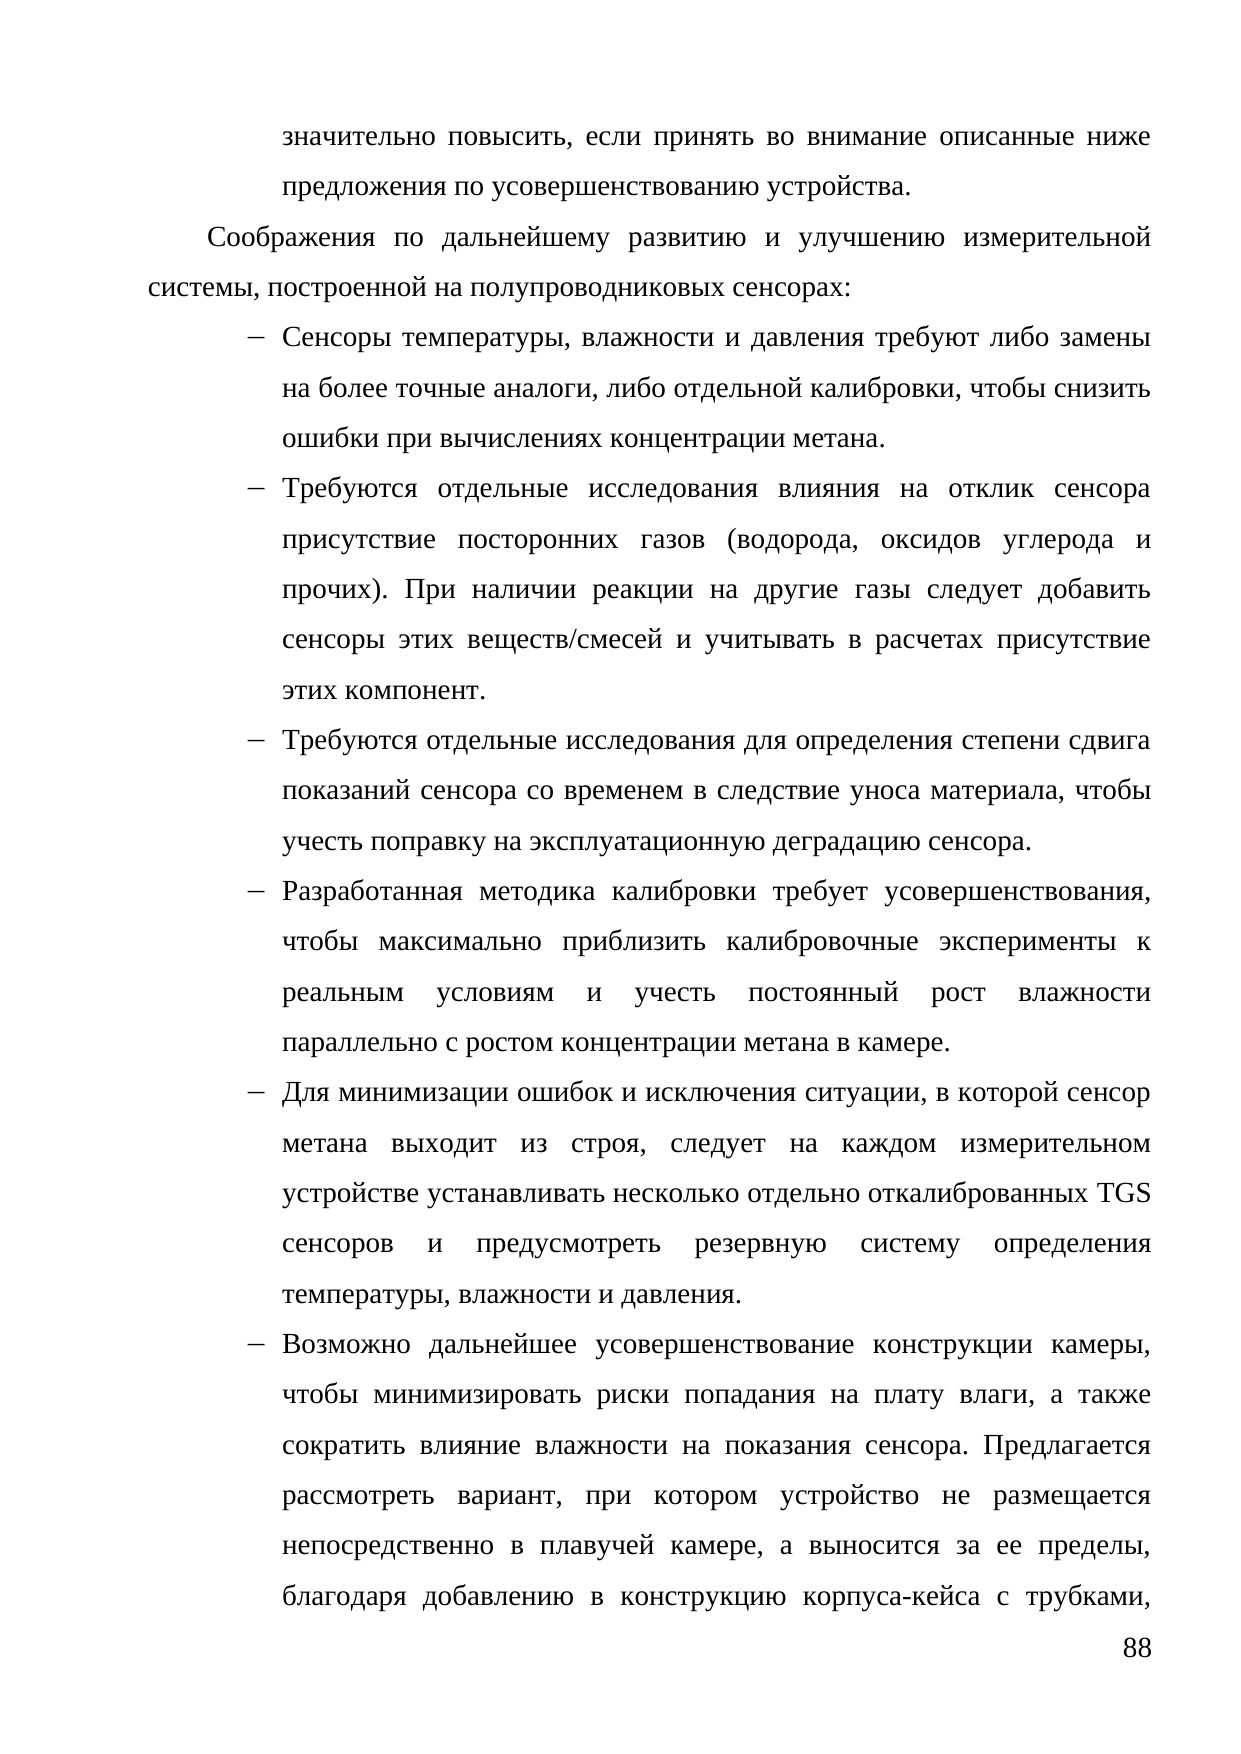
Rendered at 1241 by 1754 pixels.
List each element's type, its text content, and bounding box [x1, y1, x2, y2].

list Требуются отдельные исследования влияния на отклик сенсора присутствие посторонних газов (водорода, оксидов углерода и прочих). При наличии реакции на другие газы следует добавить сенсоры этих веществ/смесей и учитывать в расчетах присутствие этих компонент. [244, 470, 1152, 705]
list Разработанная методика калибровки требует усовершенствования, чтобы максимально приблизить калибровочные эксперименты к реальным условиям и учесть постоянный рост влажности параллельно с ростом концентрации метана в камере. [244, 873, 1152, 1058]
text Соображения по дальнейшему развитию и улучшению измерительной системы, построенной на полупроводниковых сенсорах: [148, 219, 1152, 303]
list Требуются отдельные исследования для определения степени сдвига показаний сенсора со временем в следствие уноса материала, чтобы учесть поправку на эксплуатационную деградацию сенсора. [244, 722, 1152, 856]
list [244, 1326, 1152, 1611]
list Сенсоры температуры, влажности и давления требуют либо замены на более точные аналоги, либо отдельной калибровки, чтобы снизить ошибки при вычислениях концентрации метана. [244, 319, 1152, 454]
list Для минимизации ошибок и исключения ситуации, в которой сенсор метана выходит из строя, следует на каждом измерительном устройстве устанавливать несколько отдельно откалиброванных TGS сенсоров и предусмотреть резервную систему определения температуры, влажности и давления. [244, 1074, 1152, 1309]
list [244, 118, 1152, 202]
